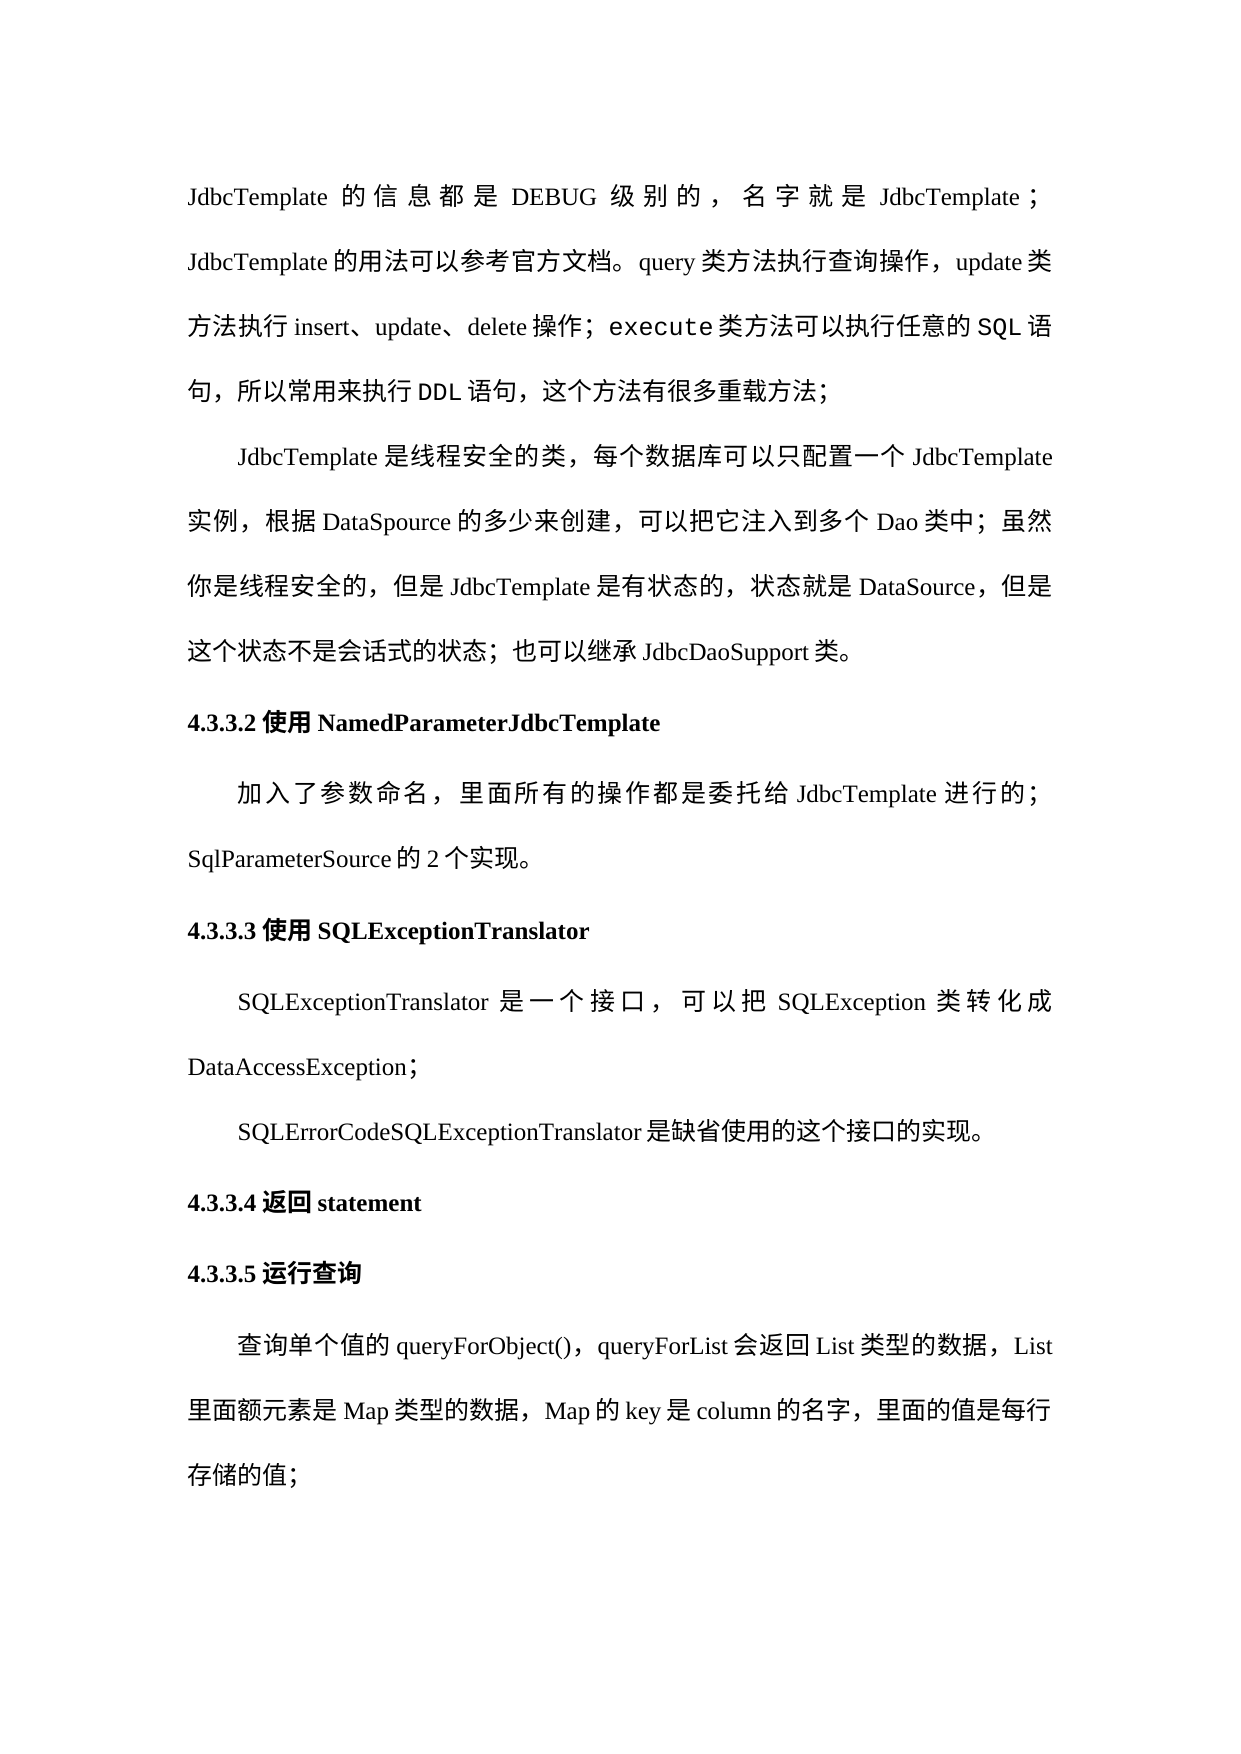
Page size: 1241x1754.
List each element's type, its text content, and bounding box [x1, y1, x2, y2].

subtitle 4.3.3.4 返回statement [187, 1168, 1053, 1233]
subtitle 4.3.3.3 使用SQLExceptionTranslator [187, 896, 1053, 961]
subtitle 4.3.3.2 使用NamedParameterJdbcTemplate [187, 688, 1053, 753]
text 加入了参数命名，里面所有的操作都是委托给JdbcTemplate进行的；SqlParameterSource的2个实现。 [187, 759, 1053, 889]
text 查询单个值的queryForObject()，queryForList会返回List类型的数据，List里面额元素是Map类型的数据，Map的key是column的名字，里面的值是每行存储的值； [187, 1311, 1053, 1506]
subtitle 4.3.3.5 运行查询 [187, 1239, 1053, 1304]
text JdbcTemplate是线程安全的类，每个数据库可以只配置一个JdbcTemplate实例，根据DataSpource的多少来创建，可以把它注入到多个Dao类中；虽然你是线程安全的，但是JdbcTemplate是有状态的，状态就是DataSource，但是这个状态不是会话式的状态；也可以继承JdbcDaoSupport类。 [187, 422, 1053, 682]
text SQLErrorCodeSQLExceptionTranslator是缺省使用的这个接口的实现。 [187, 1097, 1053, 1162]
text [187, 162, 1053, 422]
text SQLExceptionTranslator是一个接口，可以把SQLException类转化成DataAccessException； [187, 967, 1053, 1097]
